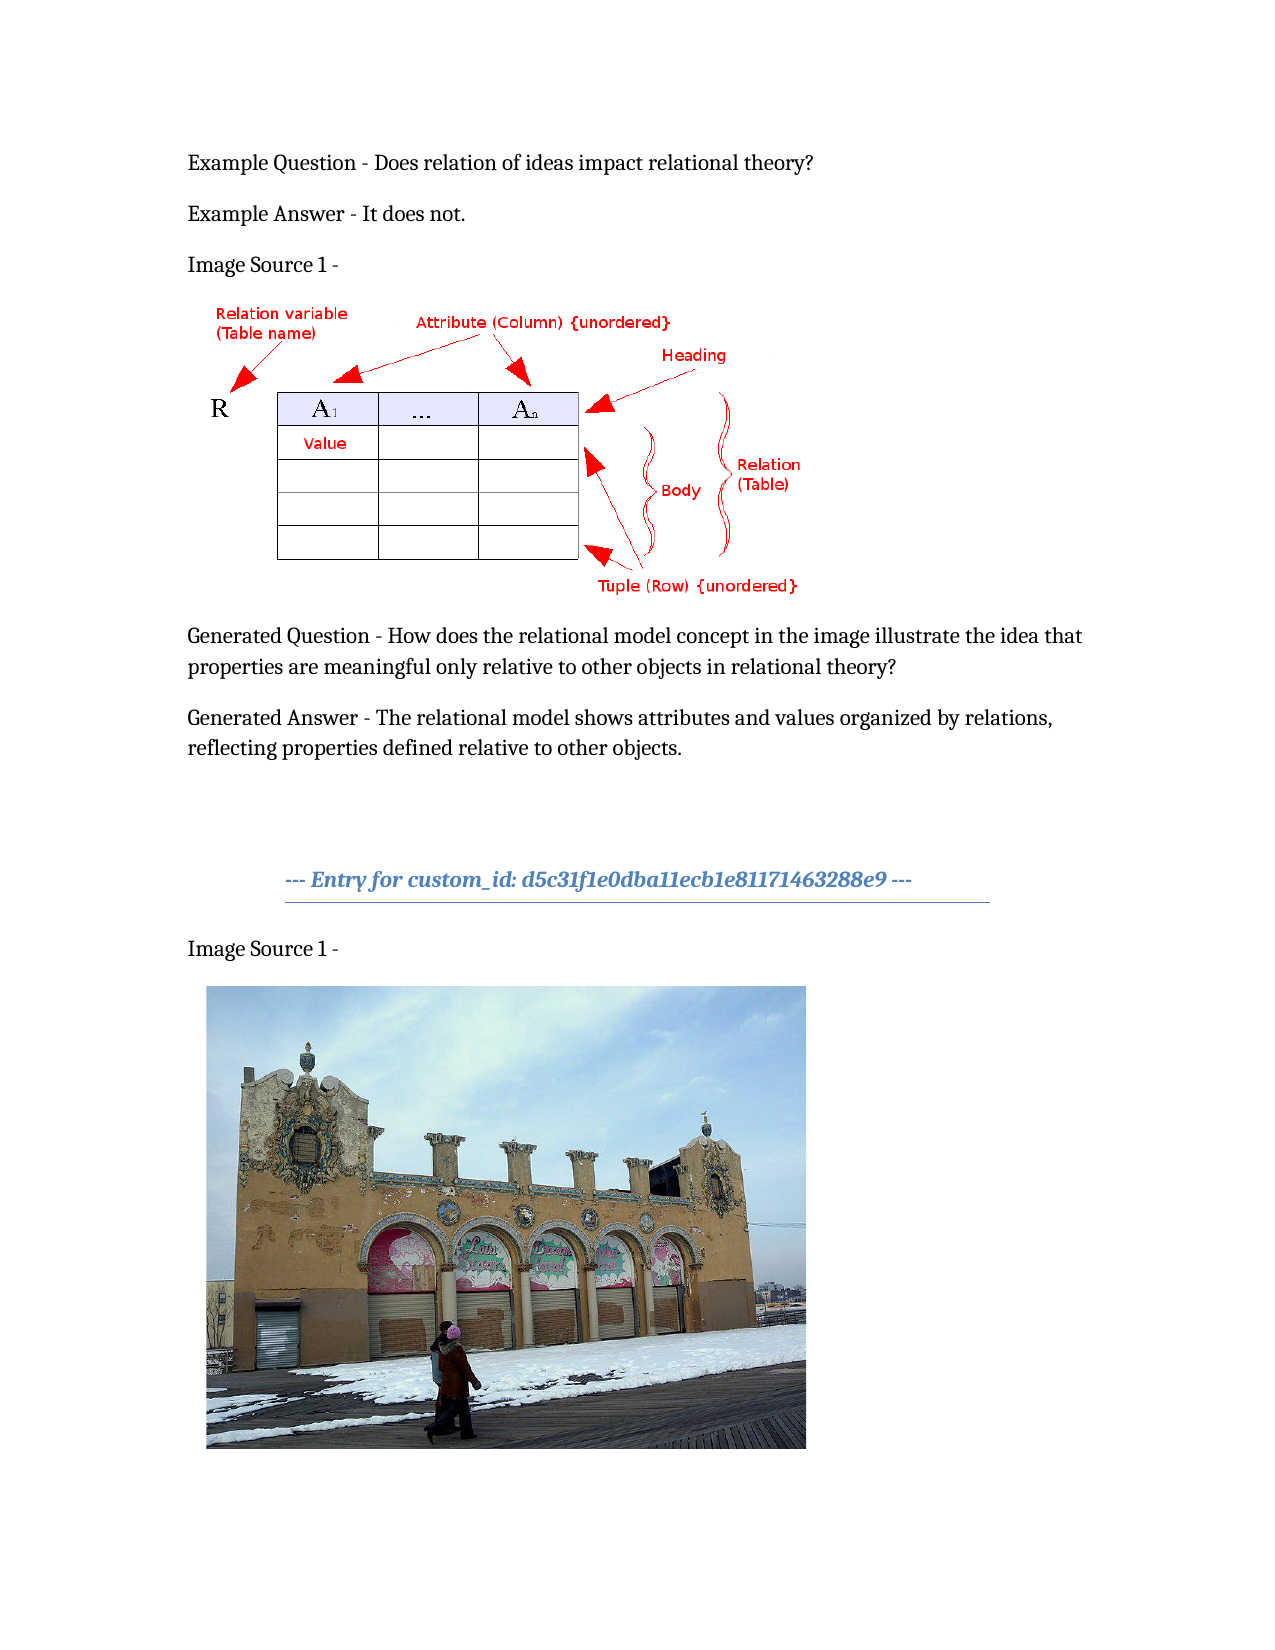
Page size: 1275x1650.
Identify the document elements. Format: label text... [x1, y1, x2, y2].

picture [206, 986, 807, 1449]
text Generated Answer - The relational model shows attributes and values organized by relations, reflecting properties defined relative to other objects. [187, 704, 1087, 761]
text Example Question - Does relation of ideas impact relational theory? [187, 150, 1087, 176]
text Image Source 1 - [187, 936, 1087, 962]
text Generated Question - How does the relational model concept in the image illustrate the idea that properties are meaningful only relative to other objects in relational theory? [187, 623, 1087, 680]
text Example Answer - It does not. [187, 201, 1087, 227]
text Image Source 1 - [187, 252, 1087, 278]
text --- Entry for custom_id: d5c31f1e0dba11ecb1e81171463288e9 --- [285, 867, 990, 902]
picture [206, 303, 807, 599]
